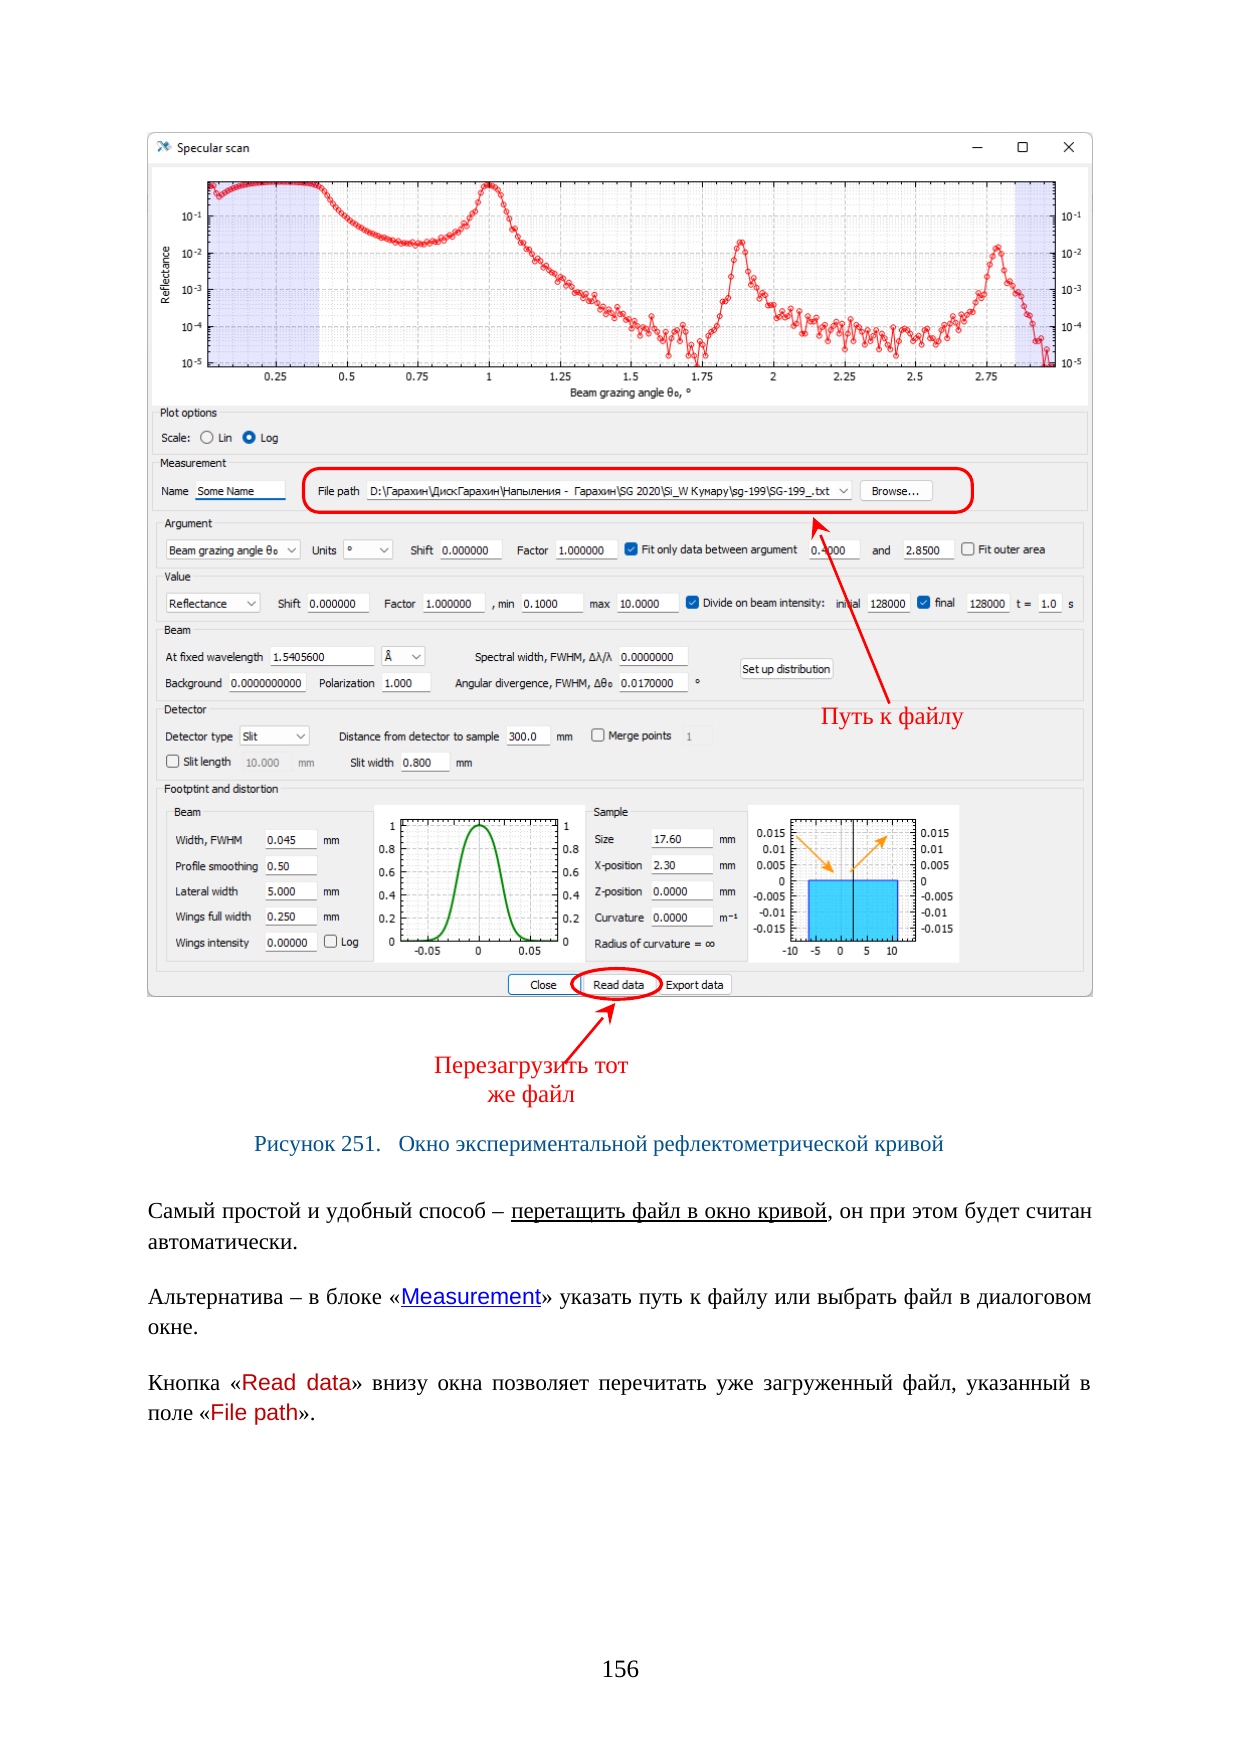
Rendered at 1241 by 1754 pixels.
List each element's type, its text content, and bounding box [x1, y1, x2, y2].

text Альтернатива – в блоке «Measurement» указать путь к файлу или выбрать файл в диалоговом окне. [148, 1283, 1093, 1339]
text Самый простой и удобный способ – перетащить файл в окно кривой, он при этом будет считан автоматически. [148, 1197, 1093, 1254]
list Окно экспериментальной рефлектометрической кривой [178, 997, 1093, 1156]
picture [574, 971, 659, 997]
text Кнопка «Read data» внизу окна позволяет перечитать уже загруженный файл, указанный в поле «File path». [148, 1368, 1093, 1425]
picture [147, 132, 1093, 997]
